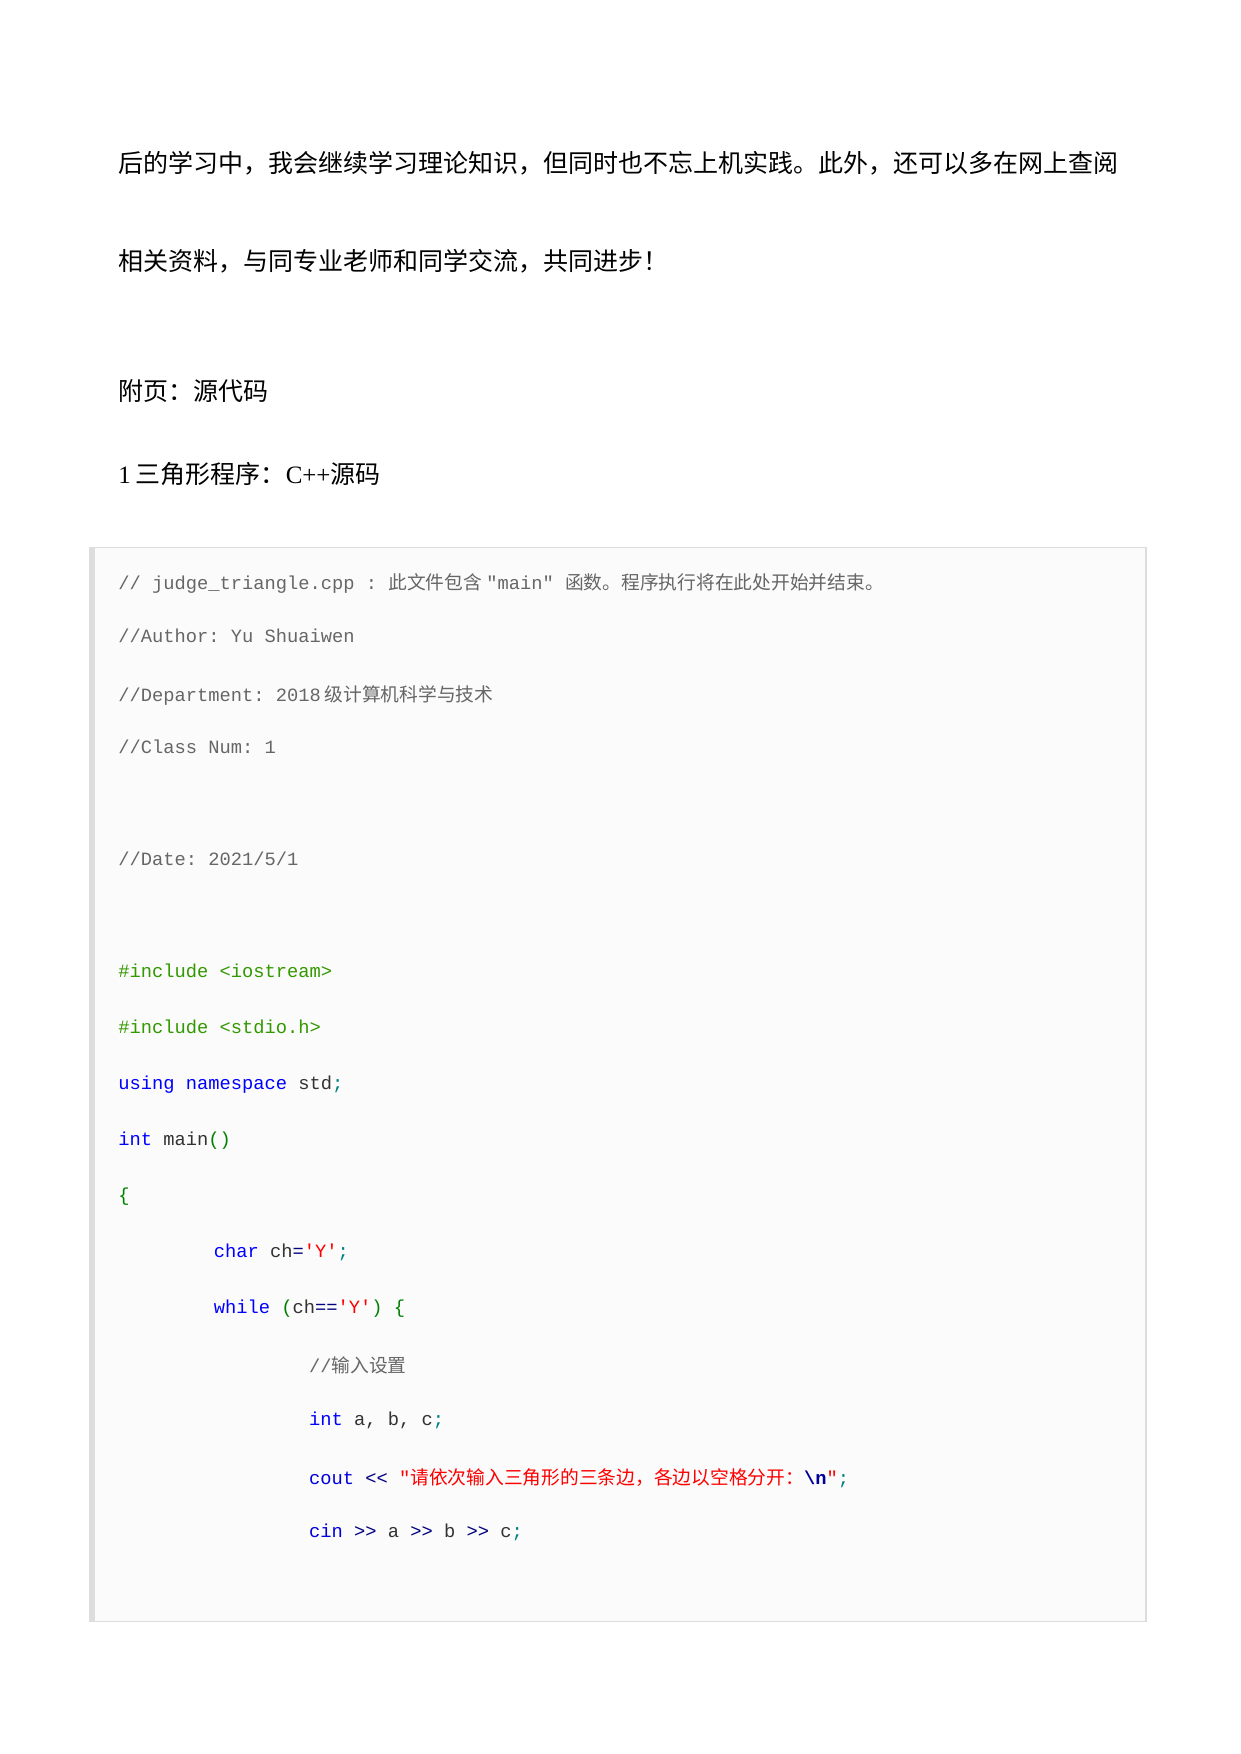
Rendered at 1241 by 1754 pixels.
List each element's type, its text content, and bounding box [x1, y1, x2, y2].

text cin >> a >> b >> c; [95, 1498, 1145, 1548]
text cout << "请依次输入三角形的三条边，各边以空格分开：\n"; [95, 1442, 1145, 1492]
text { [95, 1162, 1145, 1213]
text while (ch=='Y') { [95, 1274, 1145, 1324]
text // judge_triangle.cpp : 此文件包含 "main" 函数。程序执行将在此处开始并结束。 [95, 548, 1145, 597]
text #include <iostream> [95, 938, 1145, 989]
text #include <stdio.h> [95, 994, 1145, 1045]
text //Date: 2021/5/1 [95, 826, 1145, 877]
text //Department: 2018级计算机科学与技术 [95, 658, 1145, 709]
text 附页：源代码 [118, 357, 1122, 422]
text //Class Num: 1 [95, 714, 1145, 765]
text //输入设置 [95, 1330, 1145, 1381]
text int main() [95, 1106, 1145, 1157]
text 1三角形程序：C++源码 [118, 440, 1122, 505]
text //Author: Yu Shuaiwen [95, 603, 1145, 653]
text int a, b, c; [95, 1386, 1145, 1436]
text char ch='Y'; [95, 1218, 1145, 1269]
text using namespace std; [95, 1050, 1145, 1101]
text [118, 129, 1122, 292]
